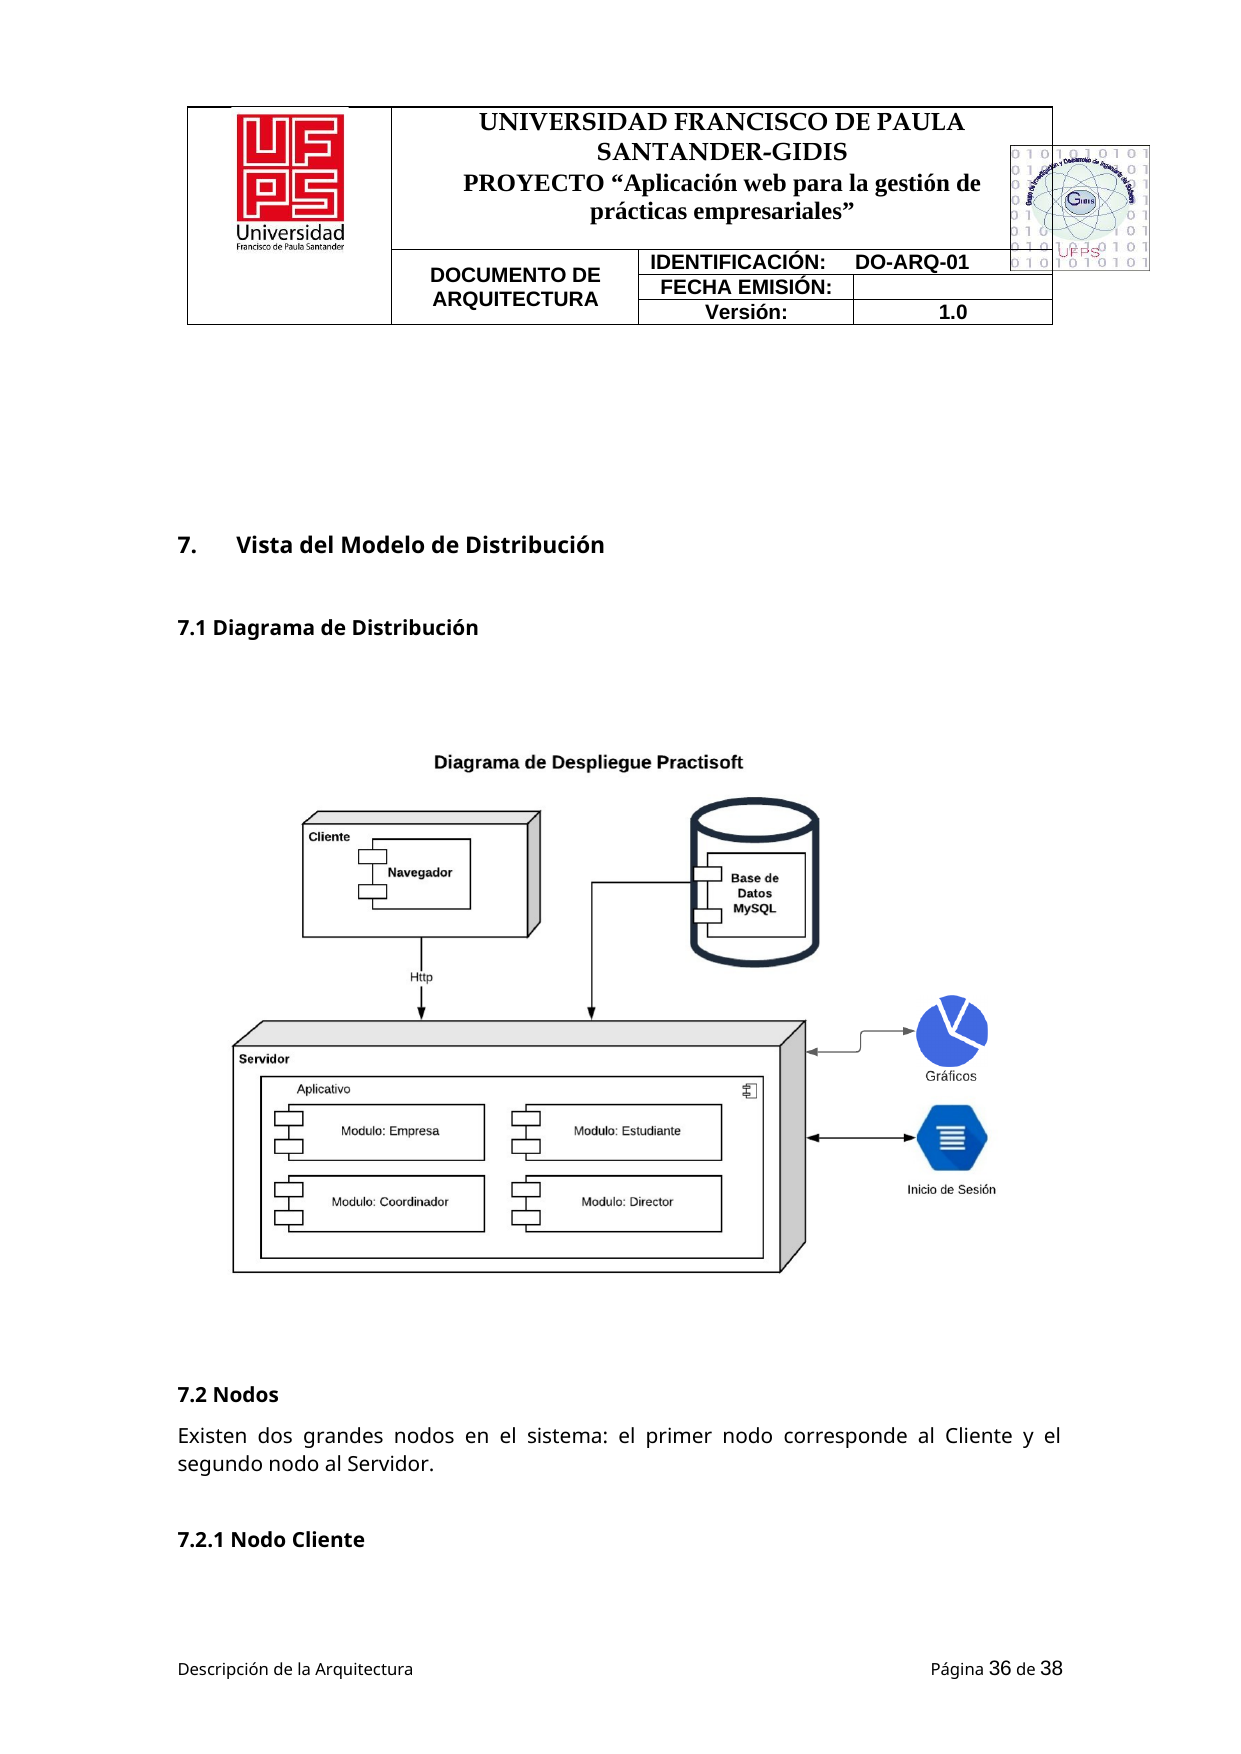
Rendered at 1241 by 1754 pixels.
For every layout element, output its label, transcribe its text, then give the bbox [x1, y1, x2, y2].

text 7.2.1 Nodo Cliente [177, 1525, 1063, 1553]
text 7.1 Diagrama de Distribución [177, 613, 1063, 642]
list Vista del Modelo de Distribución [177, 529, 1063, 560]
picture [231, 107, 349, 255]
picture [1053, 145, 1151, 272]
picture [1010, 145, 1052, 249]
text 7.2 Nodos [177, 1380, 1063, 1408]
picture [177, 689, 1063, 1327]
picture [1010, 250, 1052, 272]
text Existen dos grandes nodos en el sistema: el primer nodo corresponde al Cliente y el segundo nodo al Servidor. [177, 1421, 1063, 1478]
